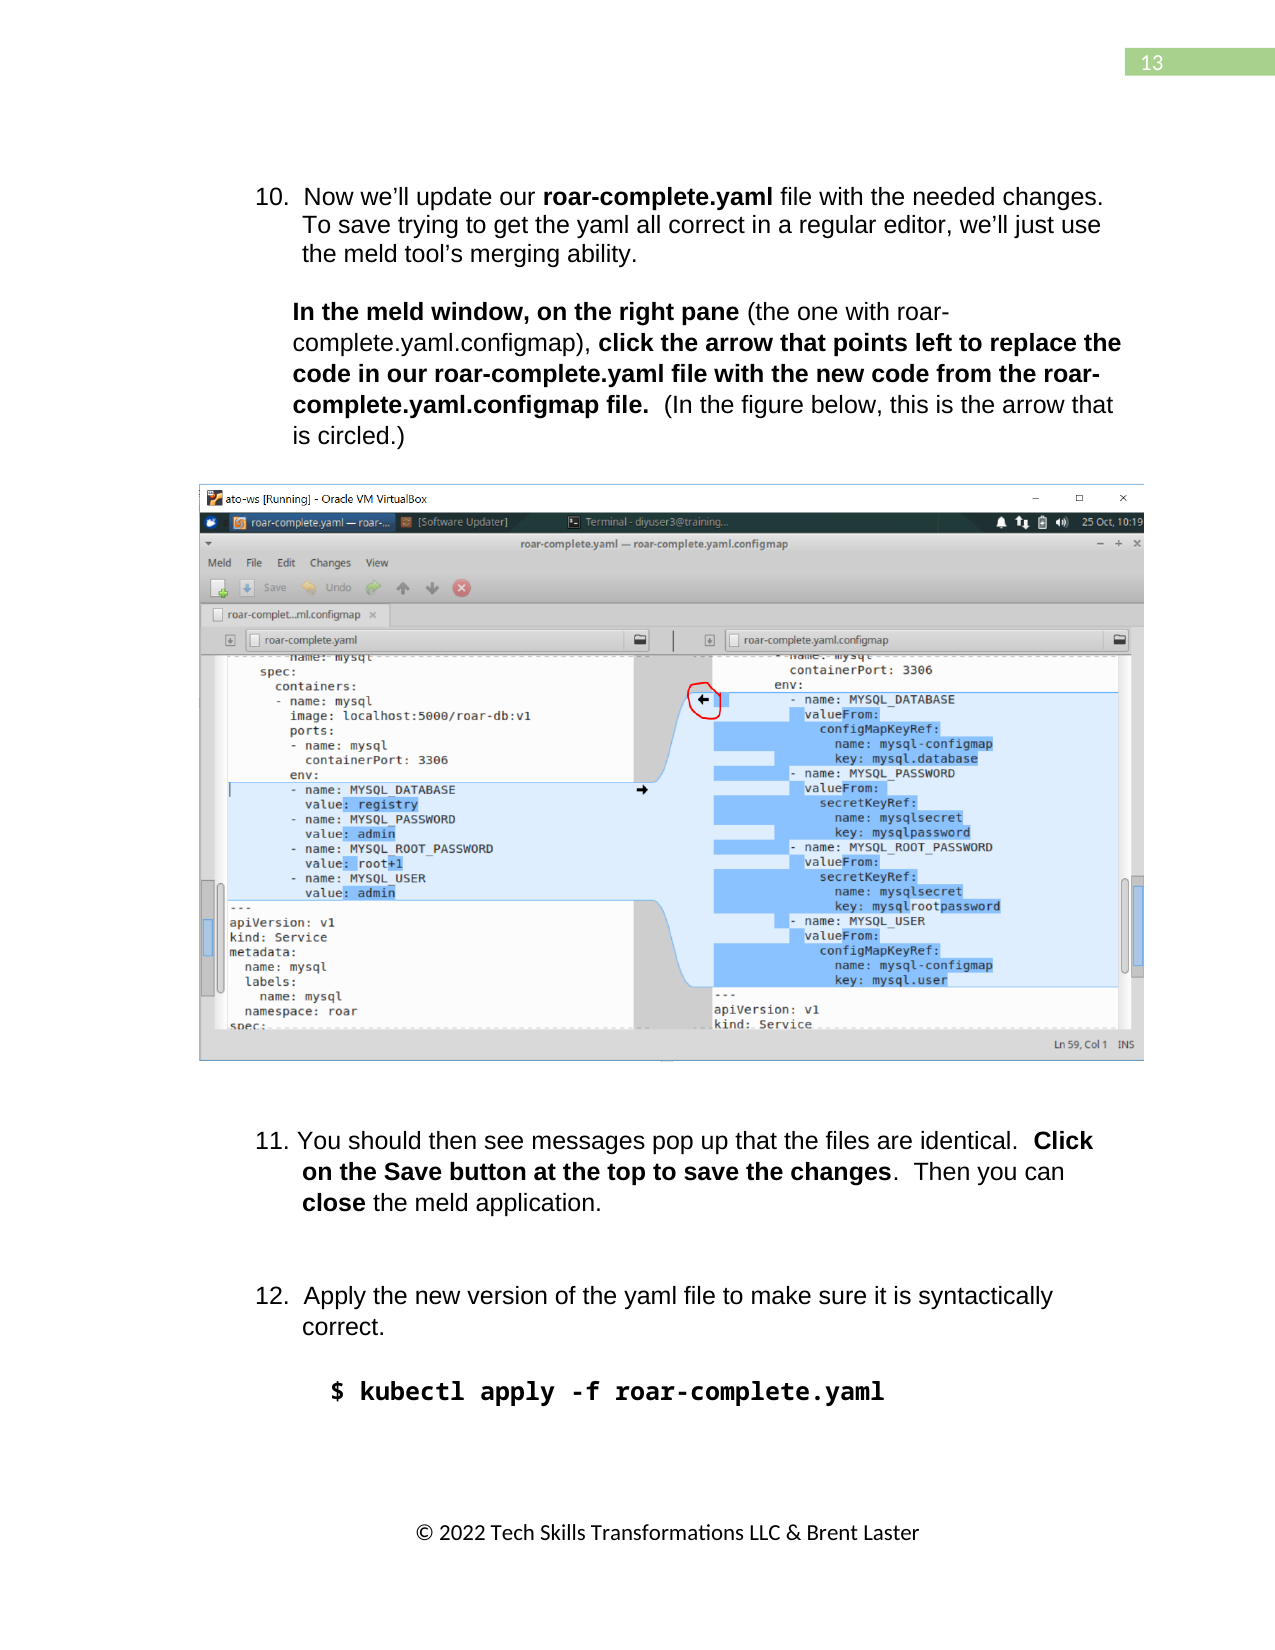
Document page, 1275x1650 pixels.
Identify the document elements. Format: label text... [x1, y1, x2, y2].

list 11. You should then see messages pop up that the files are identical. Click on the Save button at the top to save the changes. Then you can close the meld application. [255, 1126, 1125, 1217]
text 10. Now we’ll update our roar-complete.yaml file with the needed changes. To save trying to get the yaml all correct in a regular editor, we’ll just use the meld tool’s merging ability. [255, 182, 1125, 268]
list 12. Apply the new version of the yaml file to make sure it is syntactically correct. [255, 1281, 1125, 1341]
list $ kubectl apply -f roar-complete.yaml [292, 1374, 1125, 1408]
picture [198, 483, 1144, 1062]
list In the meld window, on the right pane (the one with roar-complete.yaml.configmap), click the arrow that points left to replace the code in our roar-complete.yaml file with the new code from the roar-complete.yaml.configmap file. (In the figure below, this is the arrow that is circled.) [292, 297, 1125, 450]
